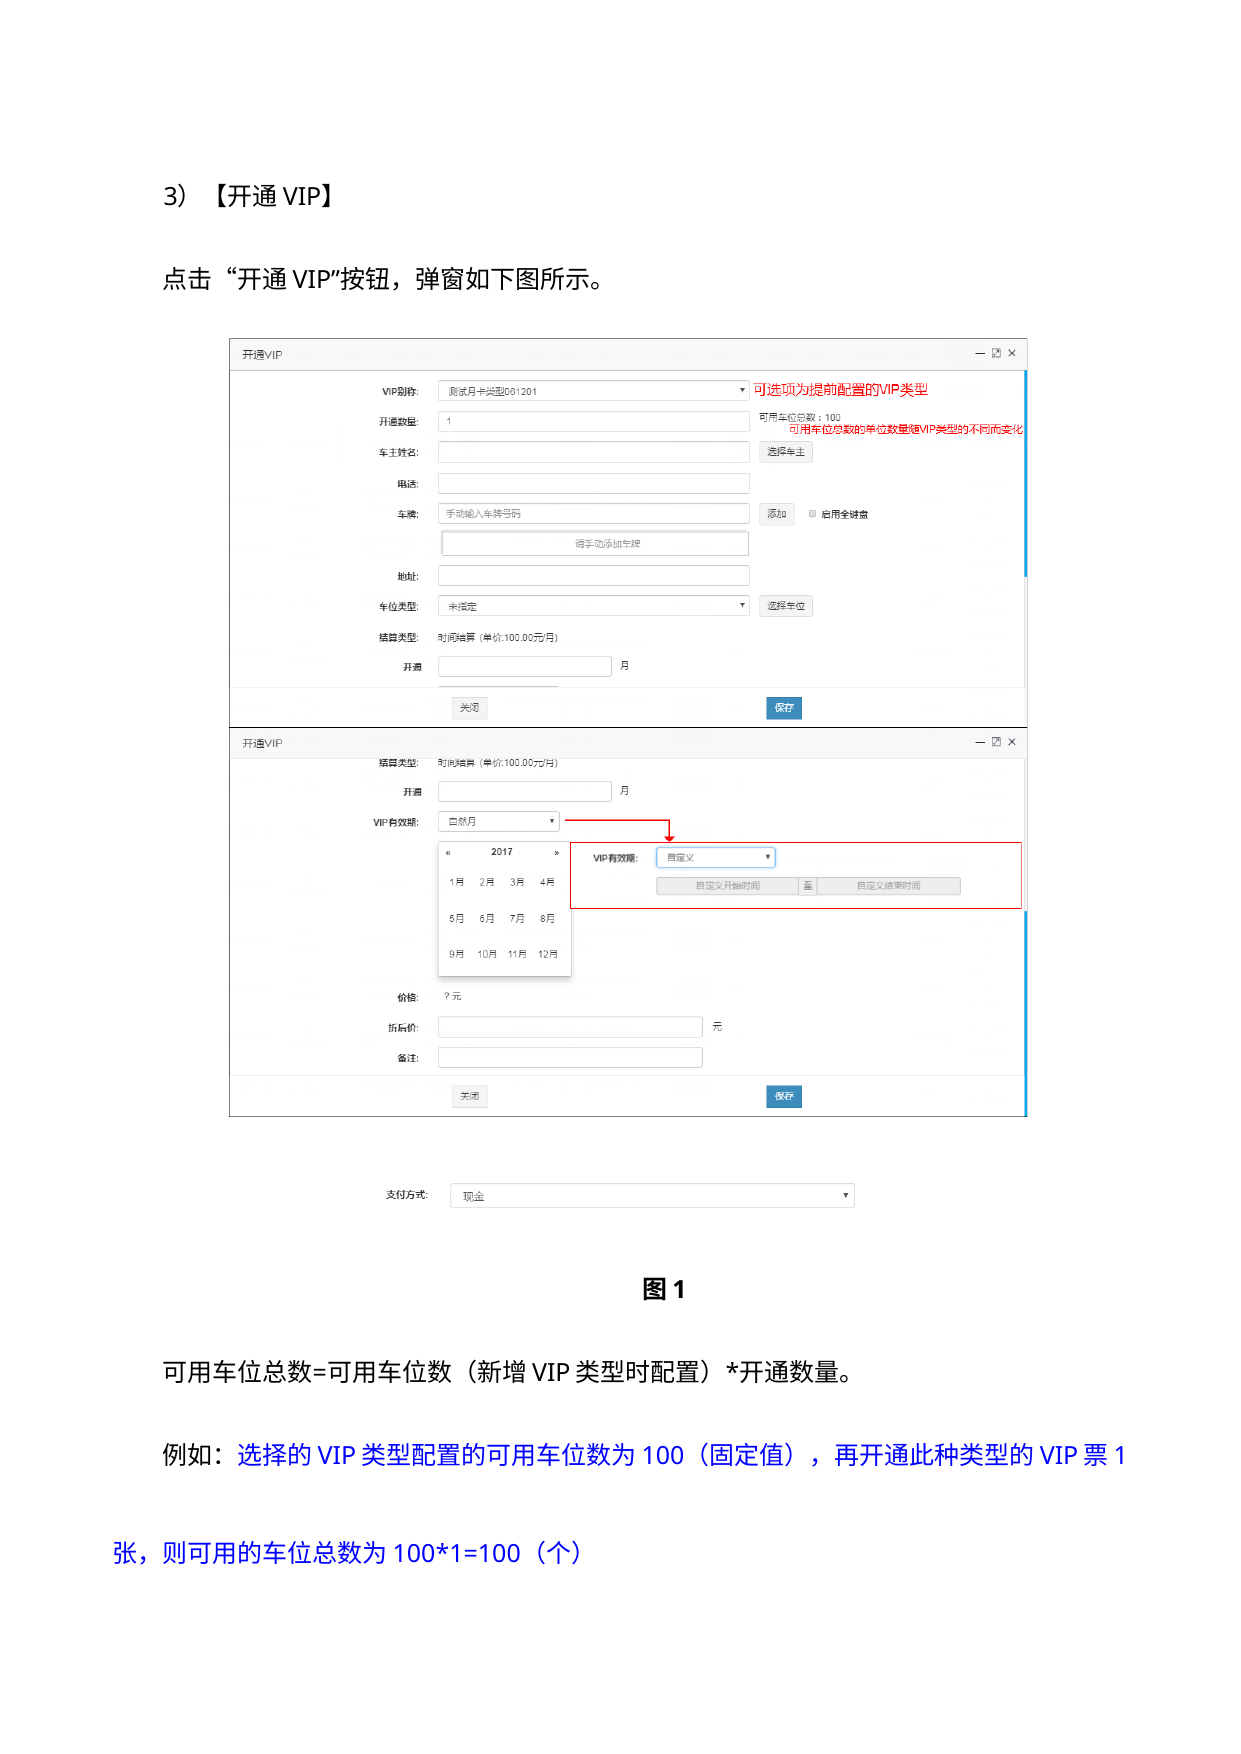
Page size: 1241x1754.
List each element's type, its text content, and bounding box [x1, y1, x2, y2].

list 图1 [157, 1255, 1128, 1320]
list 点击“开通VIP”按钮，弹窗如下图所示。 [112, 245, 1128, 310]
list 例如：选择的VIP类型配置的可用车位数为100（固定值），再开通此种类型的VIP票1张，则可用的车位总数为100*1=100（个） [112, 1421, 1128, 1584]
picture [349, 1173, 892, 1214]
list 可用车位总数=可用车位数（新增VIP类型时配置）*开通数量。 [112, 1338, 1128, 1403]
picture [212, 328, 1028, 1117]
list 3）【开通VIP】 [157, 162, 1128, 227]
